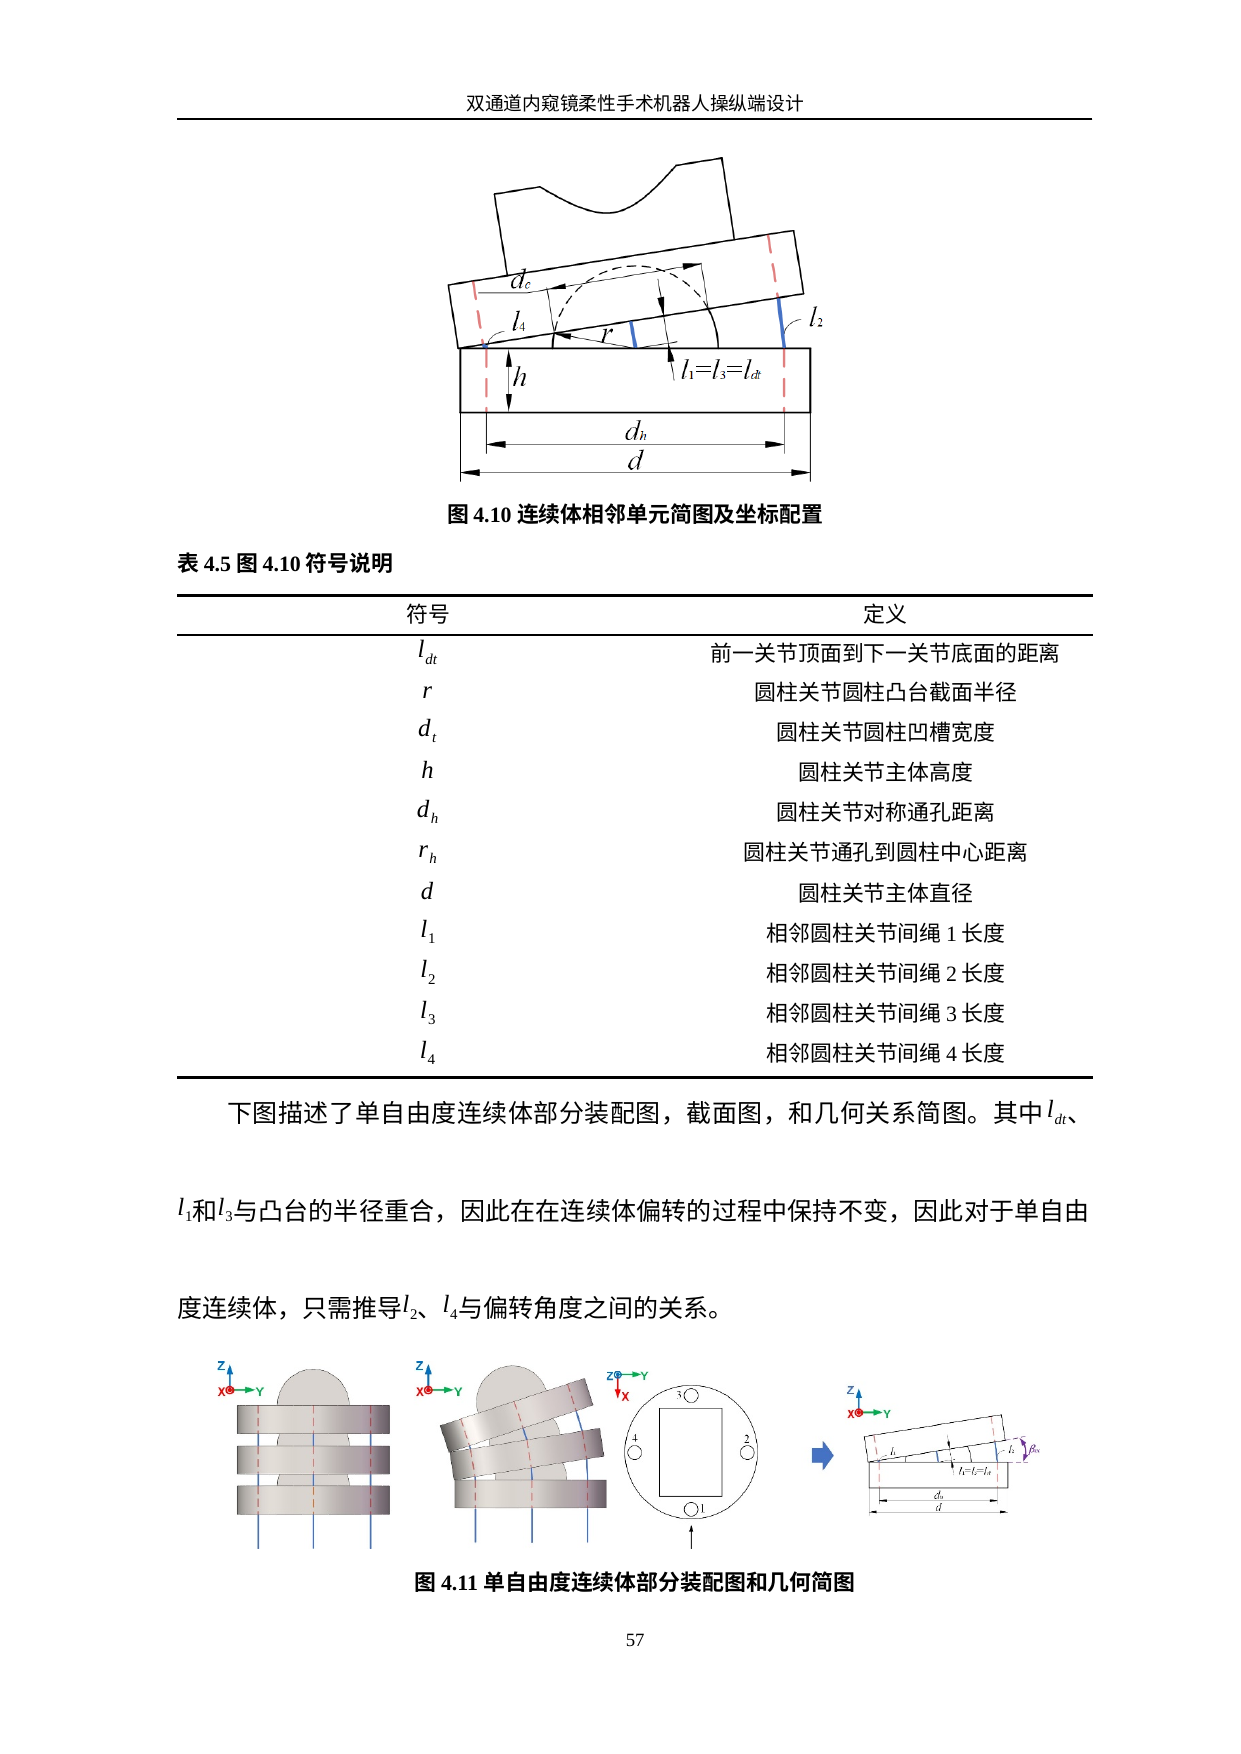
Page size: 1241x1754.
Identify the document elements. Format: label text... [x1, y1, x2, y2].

table_cell [177, 674, 635, 714]
table_header 符号 [177, 597, 635, 634]
table_cell [177, 996, 635, 1036]
table_header 定义 [635, 597, 1092, 634]
table_cell [177, 956, 635, 996]
table_cell [177, 714, 635, 754]
table_cell 圆柱关节圆柱凹槽宽度 [635, 714, 1092, 754]
table_cell 前一关节顶面到下一关节底面的距离 [635, 636, 1092, 674]
table_cell 相邻圆柱关节间绳1长度 [635, 915, 1092, 956]
table_cell [177, 835, 635, 875]
table_cell [177, 636, 635, 674]
table_cell 圆柱关节主体直径 [635, 875, 1092, 915]
picture [217, 1361, 1040, 1549]
table_cell [177, 795, 635, 835]
table_cell [177, 875, 635, 915]
picture [447, 157, 823, 482]
table_cell 圆柱关节通孔到圆柱中心距离 [635, 835, 1092, 875]
table_cell [177, 755, 635, 795]
text 表4.5 图4.10符号说明 [177, 545, 1092, 578]
text 下图描述了单自由度连续体部分装配图，截面图，和几何关系简图。其中、 和与凸台的半径重合，因此在在连续体偏转的过程中保持不变，因此对于单自由度连续体，只需推导、与偏转角度之间的关系。 [177, 1079, 1092, 1339]
table_cell 相邻圆柱关节间绳3长度 [635, 996, 1092, 1036]
table_cell 圆柱关节对称通孔距离 [635, 795, 1092, 835]
table_cell [177, 915, 635, 956]
text 图4.10 连续体相邻单元简图及坐标配置 [177, 497, 1092, 529]
table_cell [177, 1036, 635, 1076]
table_cell 圆柱关节主体高度 [635, 755, 1092, 795]
table_cell 相邻圆柱关节间绳2长度 [635, 956, 1092, 996]
table_cell 圆柱关节圆柱凸台截面半径 [635, 674, 1092, 714]
text 图4.11 单自由度连续体部分装配图和几何简图 [177, 1565, 1092, 1597]
table_cell 相邻圆柱关节间绳4长度 [635, 1036, 1092, 1076]
